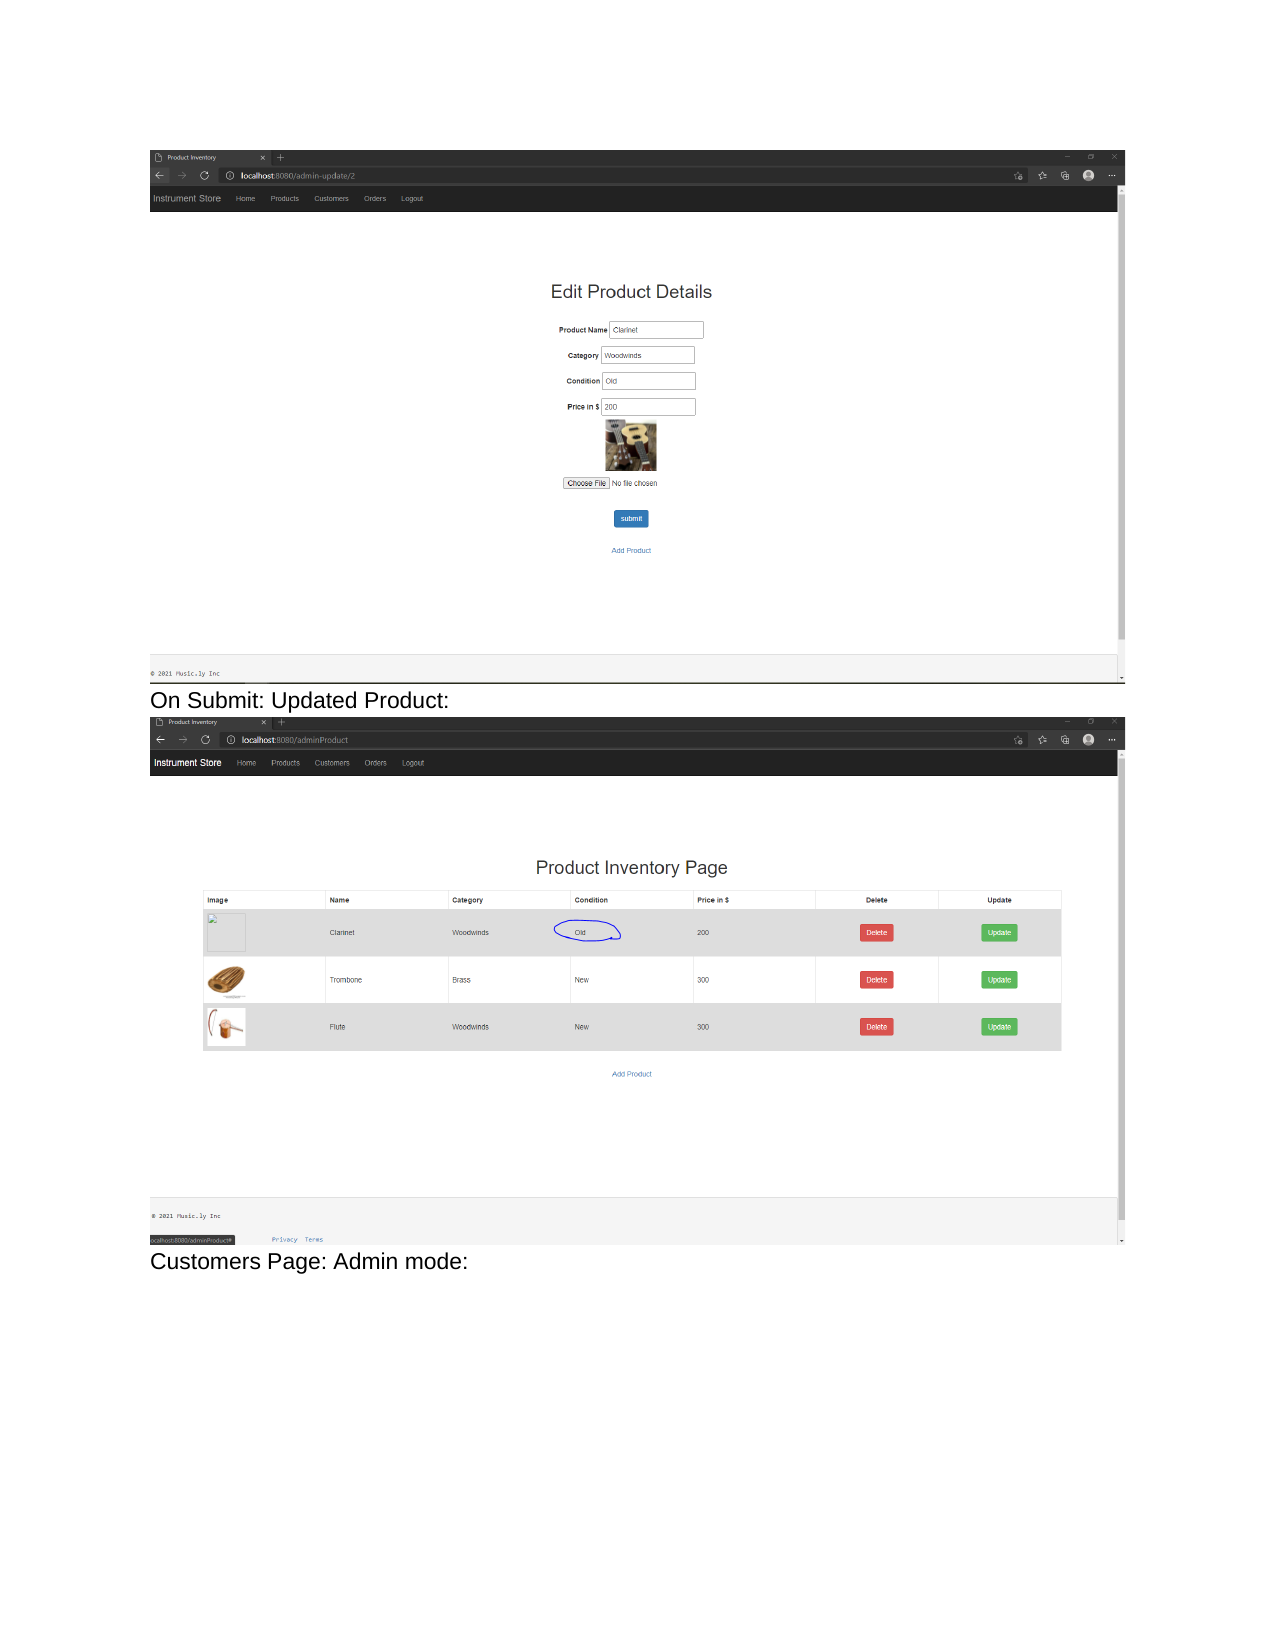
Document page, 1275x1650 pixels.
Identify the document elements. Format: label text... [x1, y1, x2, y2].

text Customers Page: Admin mode: [150, 1248, 1125, 1275]
text On Submit: Updated Product: [150, 687, 1125, 713]
picture [150, 717, 1125, 1245]
picture [150, 150, 1125, 684]
